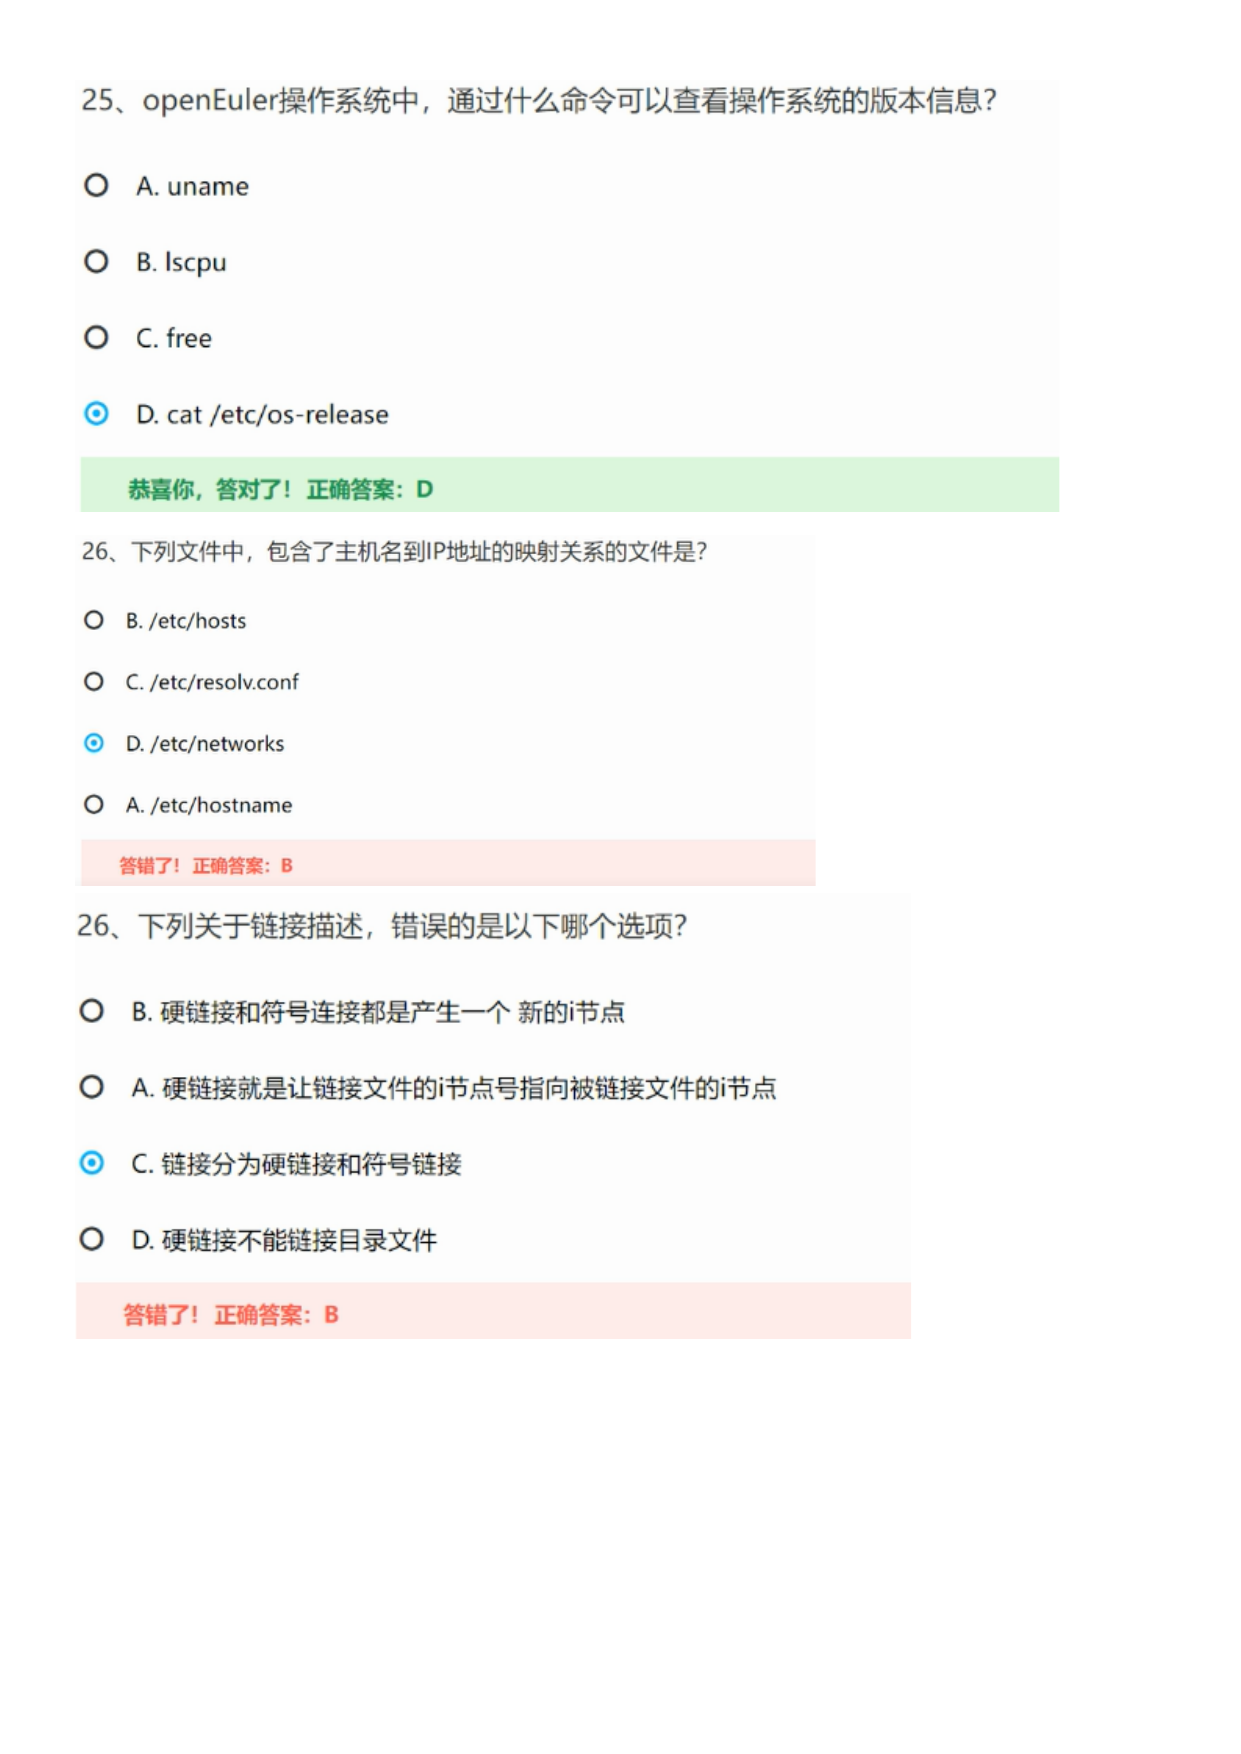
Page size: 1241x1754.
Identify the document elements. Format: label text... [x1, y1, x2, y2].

picture [75, 535, 816, 886]
picture [75, 893, 912, 1339]
picture [75, 80, 1060, 512]
